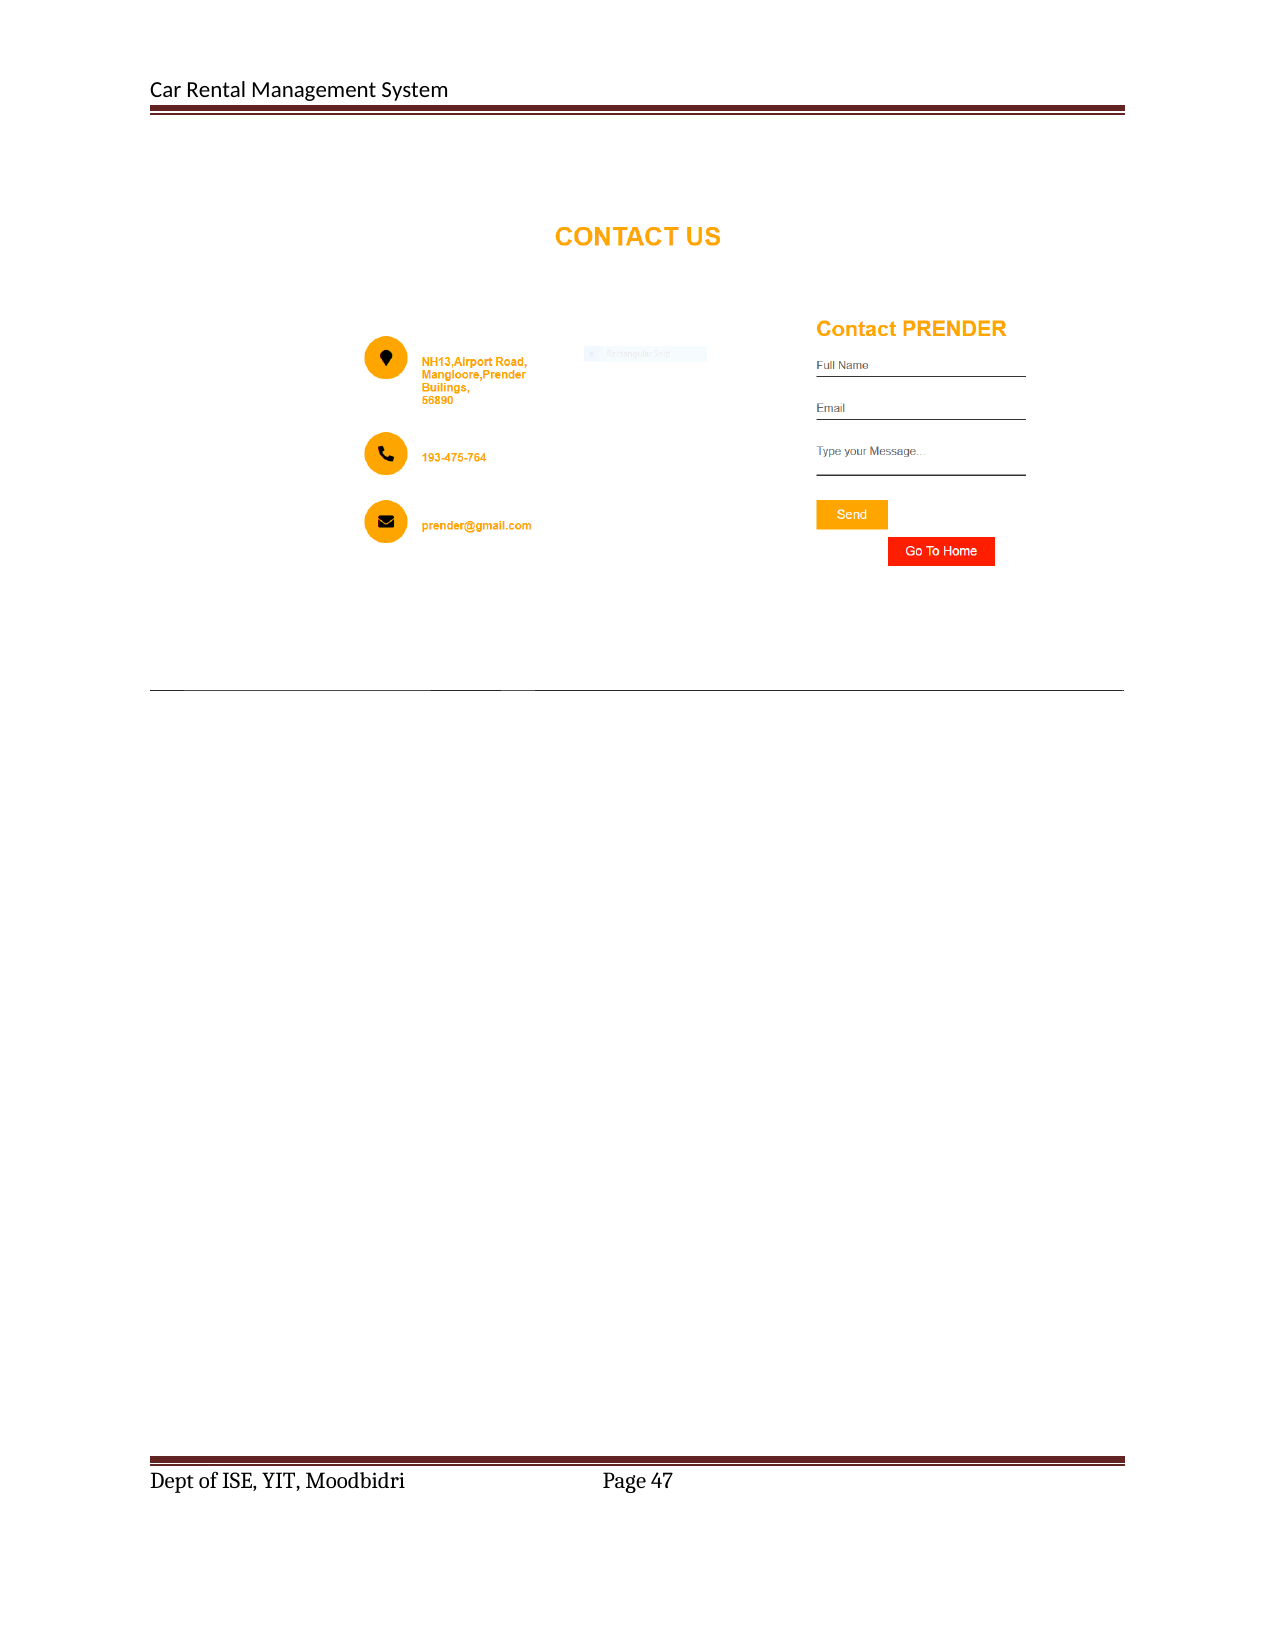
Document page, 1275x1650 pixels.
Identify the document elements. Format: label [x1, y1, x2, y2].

picture [150, 195, 1124, 691]
